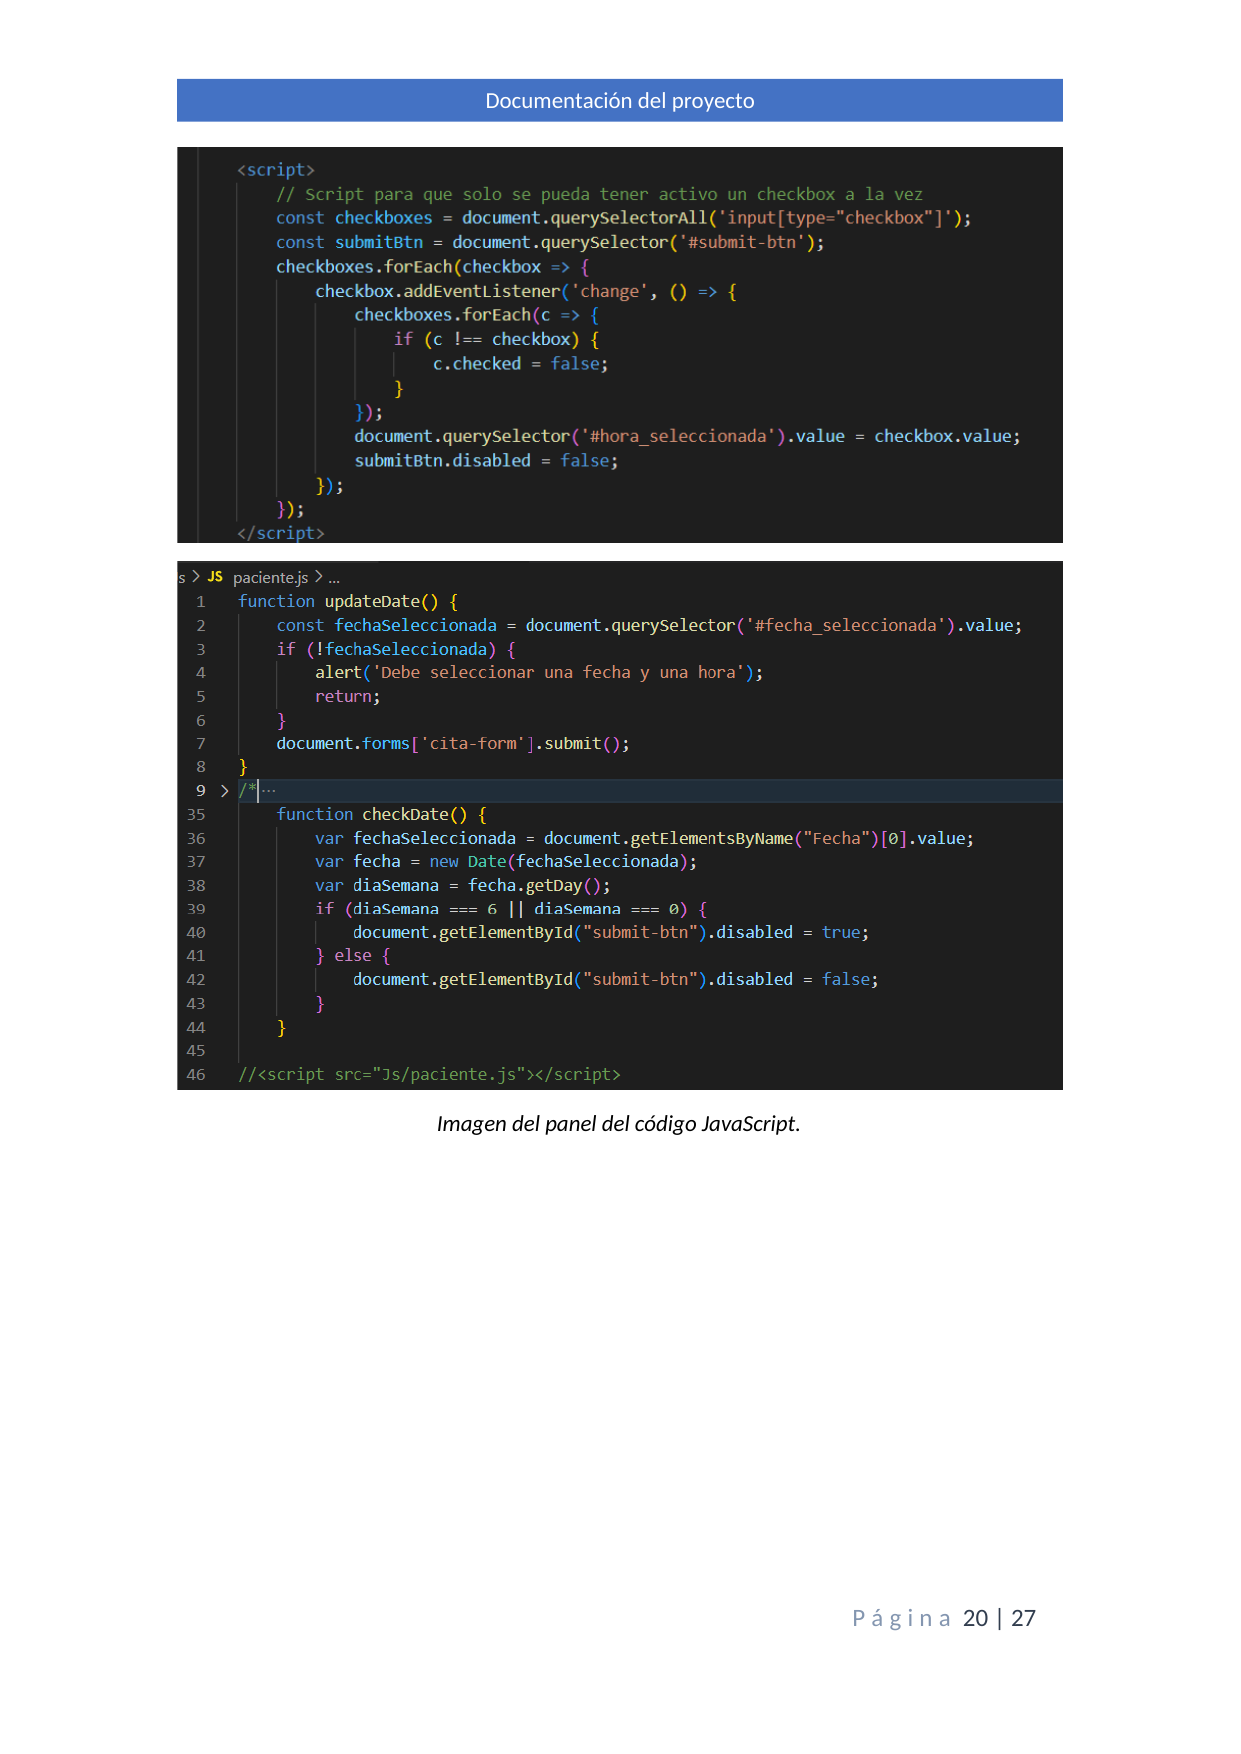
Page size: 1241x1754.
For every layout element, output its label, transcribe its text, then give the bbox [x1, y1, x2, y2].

text Imagen del panel del código JavaScript. [177, 1109, 1063, 1137]
picture [177, 561, 1063, 1090]
picture [177, 147, 1063, 543]
